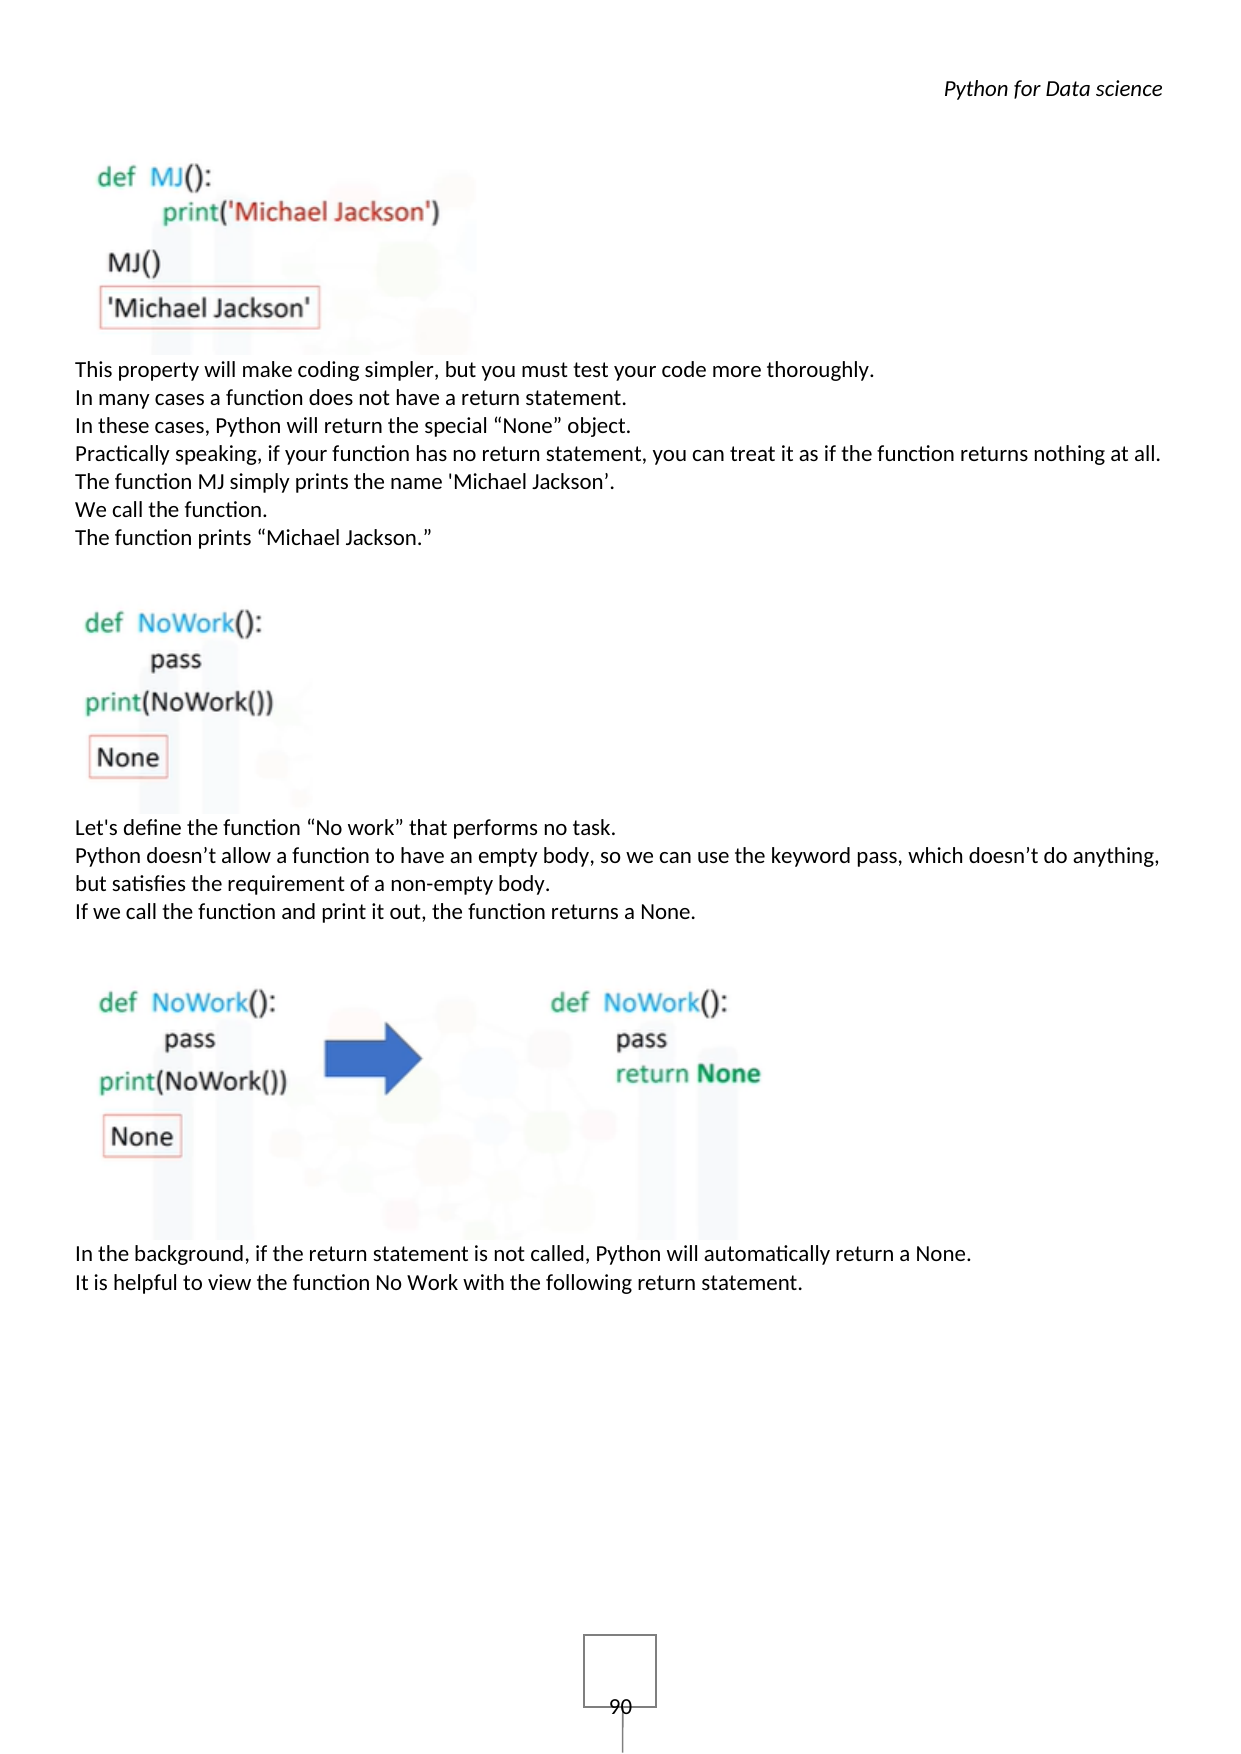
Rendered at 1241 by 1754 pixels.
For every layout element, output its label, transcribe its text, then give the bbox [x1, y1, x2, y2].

text This property will make coding simpler, but you must test your code more thoroughly. [75, 355, 1165, 383]
picture [75, 129, 477, 355]
text Let's define the function “No work” that performs no task. [75, 813, 1165, 841]
text Python doesn’t allow a function to have an empty body, so we can use the keyword pass, which doesn’t do anything, but satisfies the requirement of a non-empty body. [75, 841, 1165, 897]
text Practically speaking, if your function has no return statement, you can treat it as if the function returns nothing at all. [75, 439, 1165, 467]
text The function prints “Michael Jackson.” [75, 523, 1165, 551]
text It is helpful to view the function No Work with the following return statement. [75, 1268, 1165, 1296]
text If we call the function and print it out, the function returns a None. [75, 897, 1165, 926]
text The function MJ simply prints the name 'Michael Jackson’. [75, 467, 1165, 495]
text In many cases a function does not have a return statement. [75, 383, 1165, 411]
picture [75, 953, 816, 1240]
text We call the function. [75, 495, 1165, 523]
text In the background, if the return statement is not called, Python will automatically return a None. [75, 1239, 1165, 1268]
picture [75, 579, 313, 814]
text In these cases, Python will return the special “None” object. [75, 411, 1165, 439]
